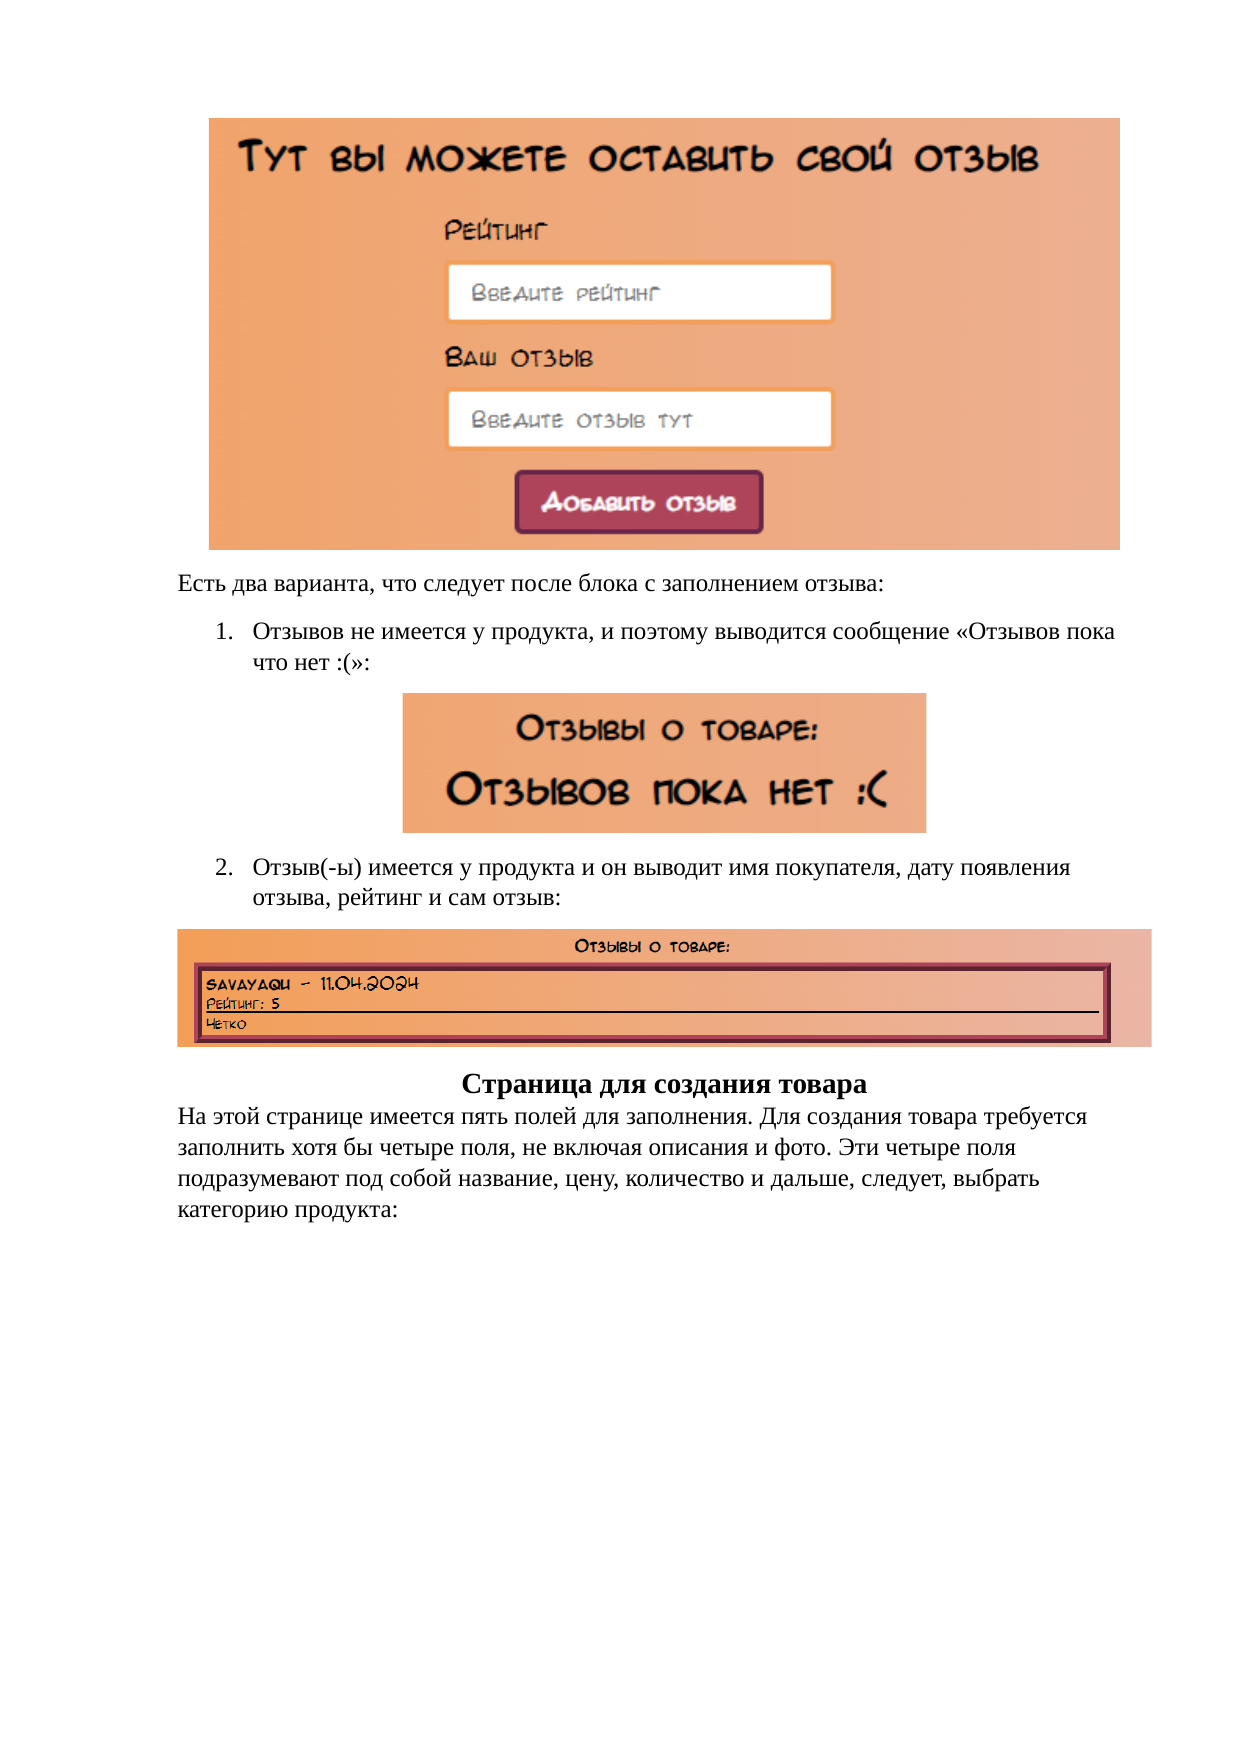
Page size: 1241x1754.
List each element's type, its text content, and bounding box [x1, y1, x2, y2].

text Есть два варианта, что следует после блока с заполнением отзыва: [177, 568, 1152, 597]
picture [402, 693, 927, 833]
picture [177, 929, 1152, 1047]
subtitle Страница для создания товара [177, 1066, 1152, 1099]
list Отзывов не имеется у продукта, и поэтому выводится сообщение «Отзывов пока что нет :(»: [215, 616, 1152, 675]
picture [208, 118, 1120, 550]
list Отзыв(-ы) имеется у продукта и он выводит имя покупателя, дату появления отзыва, рейтинг и сам отзыв: [215, 852, 1152, 911]
text На этой странице имеется пять полей для заполнения. Для создания товара требуется заполнить хотя бы четыре поля, не включая описания и фото. Эти четыре поля подразумевают под собой название, цену, количество и дальше, следует, выбрать категорию продукта: [177, 1101, 1152, 1223]
